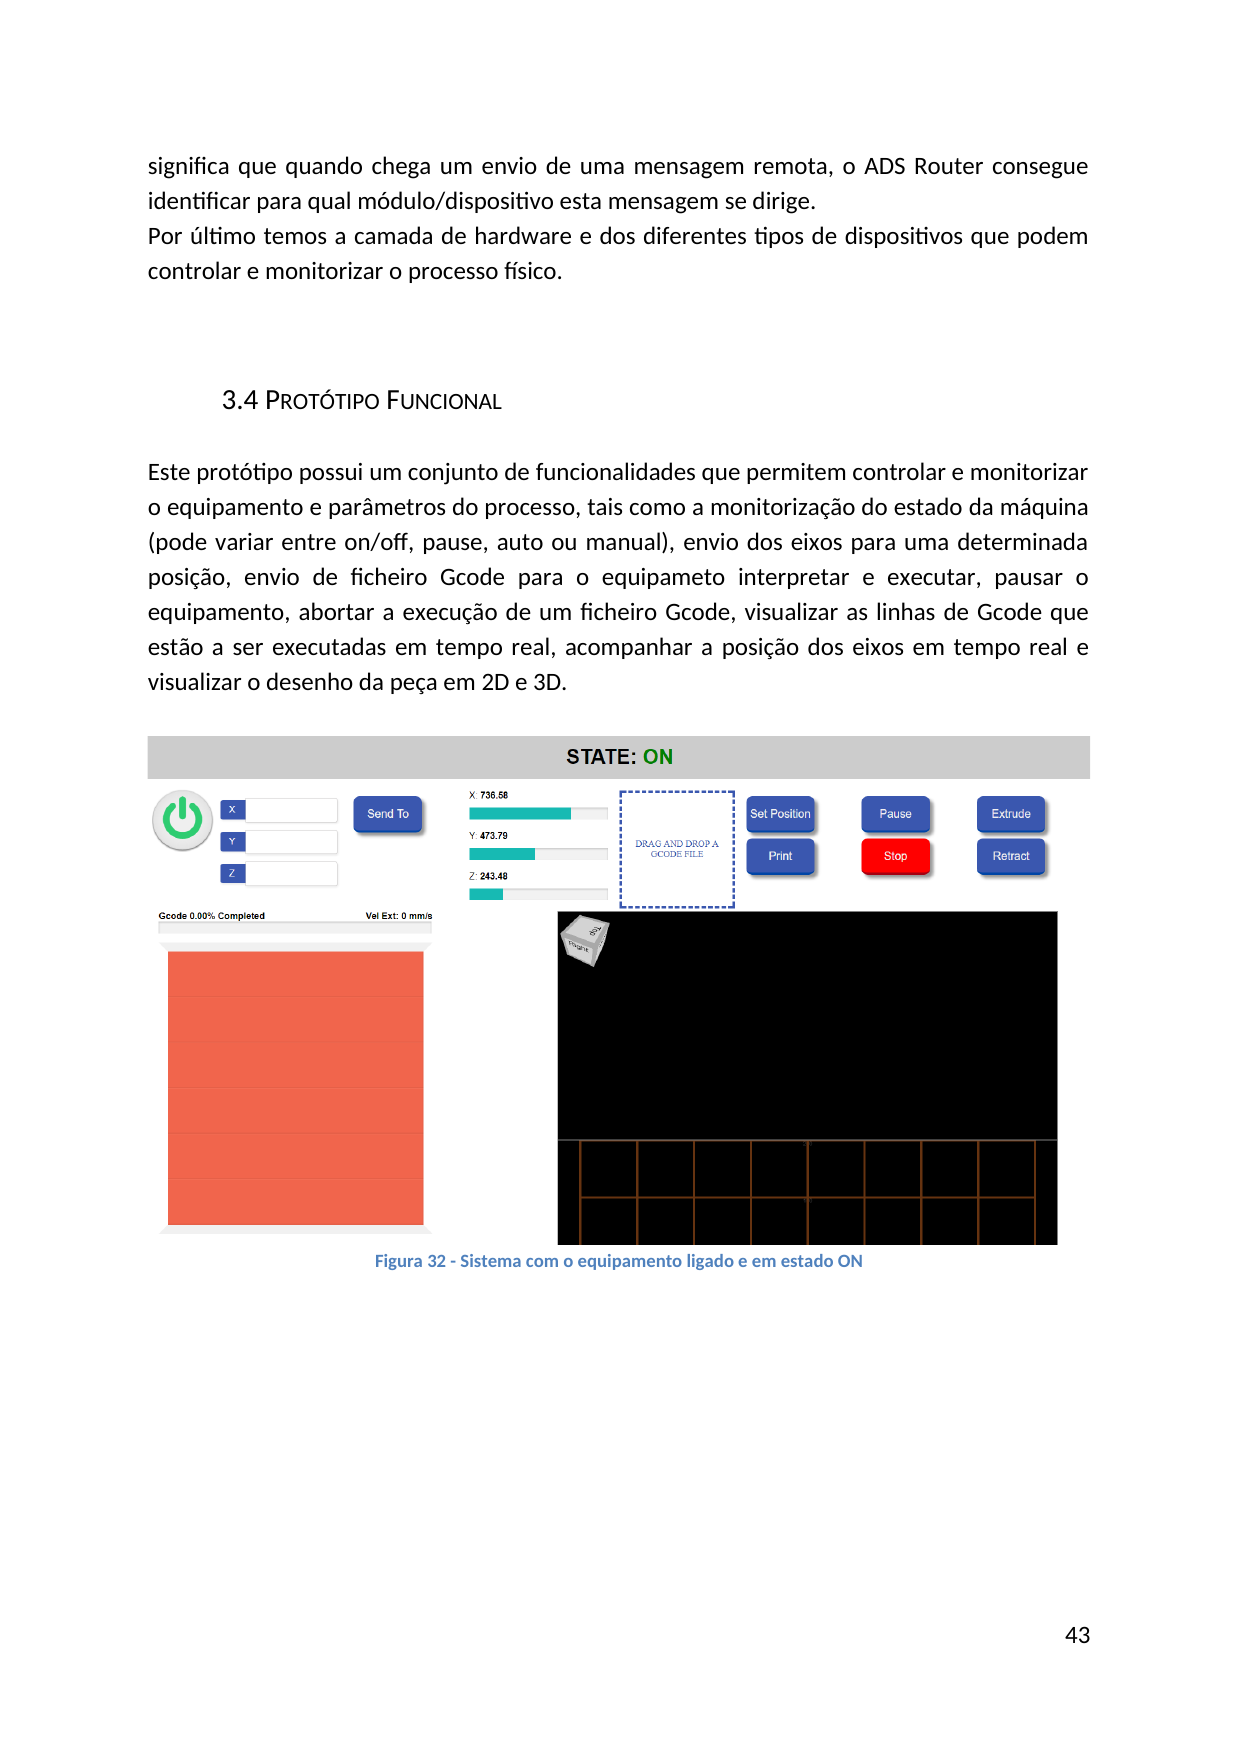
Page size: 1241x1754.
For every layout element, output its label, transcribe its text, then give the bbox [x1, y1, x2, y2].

subtitle 3.4 Protótipo Funcional [148, 381, 1090, 416]
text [148, 150, 1090, 216]
text Por último temos a camada de hardware e dos diferentes tipos de dispositivos que podem controlar e monitorizar o processo físico. [148, 220, 1090, 286]
picture [147, 736, 1091, 1245]
text Este protótipo possui um conjunto de funcionalidades que permitem controlar e monitorizar o equipamento e parâmetros do processo, tais como a monitorização do estado da máquina (pode variar entre on/off, pause, auto ou manual), envio dos eixos para uma determinada posição, envio de ficheiro Gcode para o equipameto interpretar e executar, pausar o equipamento, abortar a execução de um ficheiro Gcode, visualizar as linhas de Gcode que estão a ser executadas em tempo real, acompanhar a posição dos eixos em tempo real e visualizar o desenho da peça em 2D e 3D. [148, 456, 1090, 697]
